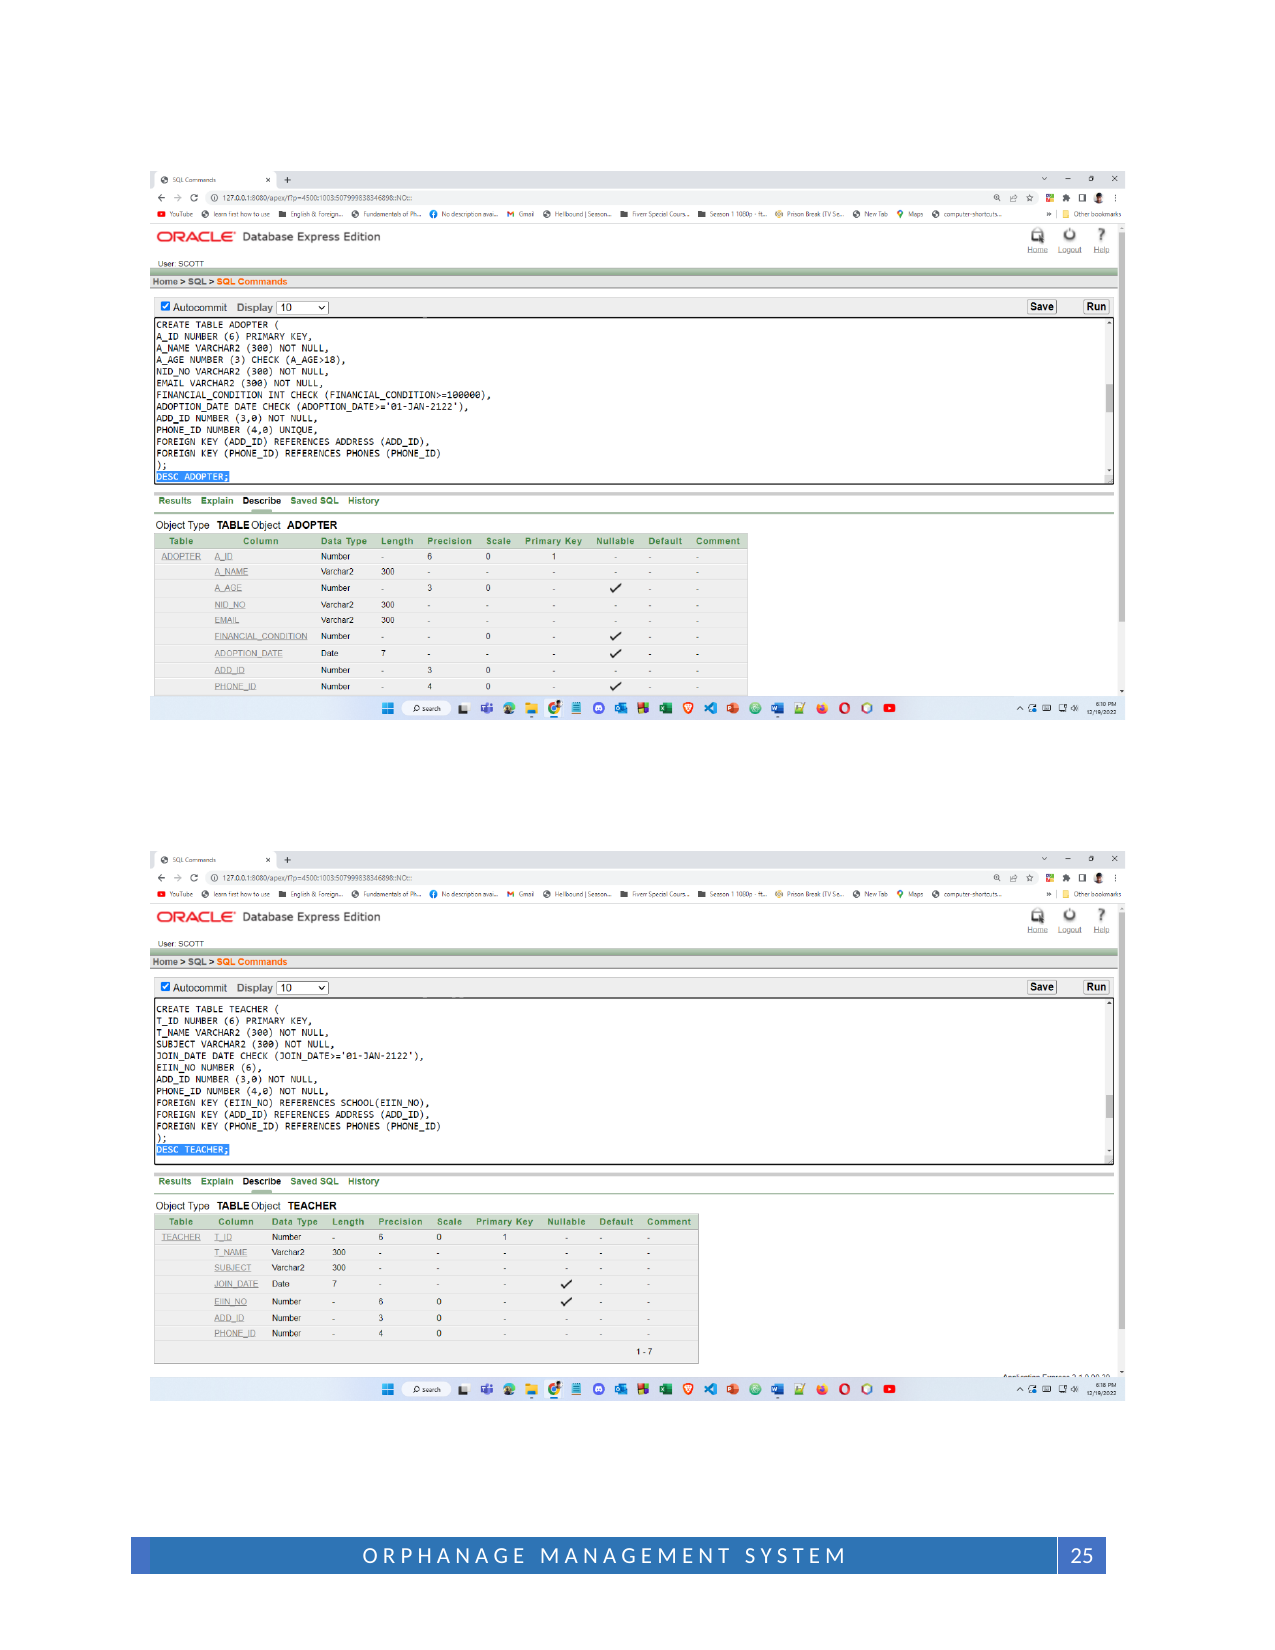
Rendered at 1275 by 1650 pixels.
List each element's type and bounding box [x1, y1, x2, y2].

picture [150, 851, 1125, 1401]
picture [150, 171, 1125, 720]
